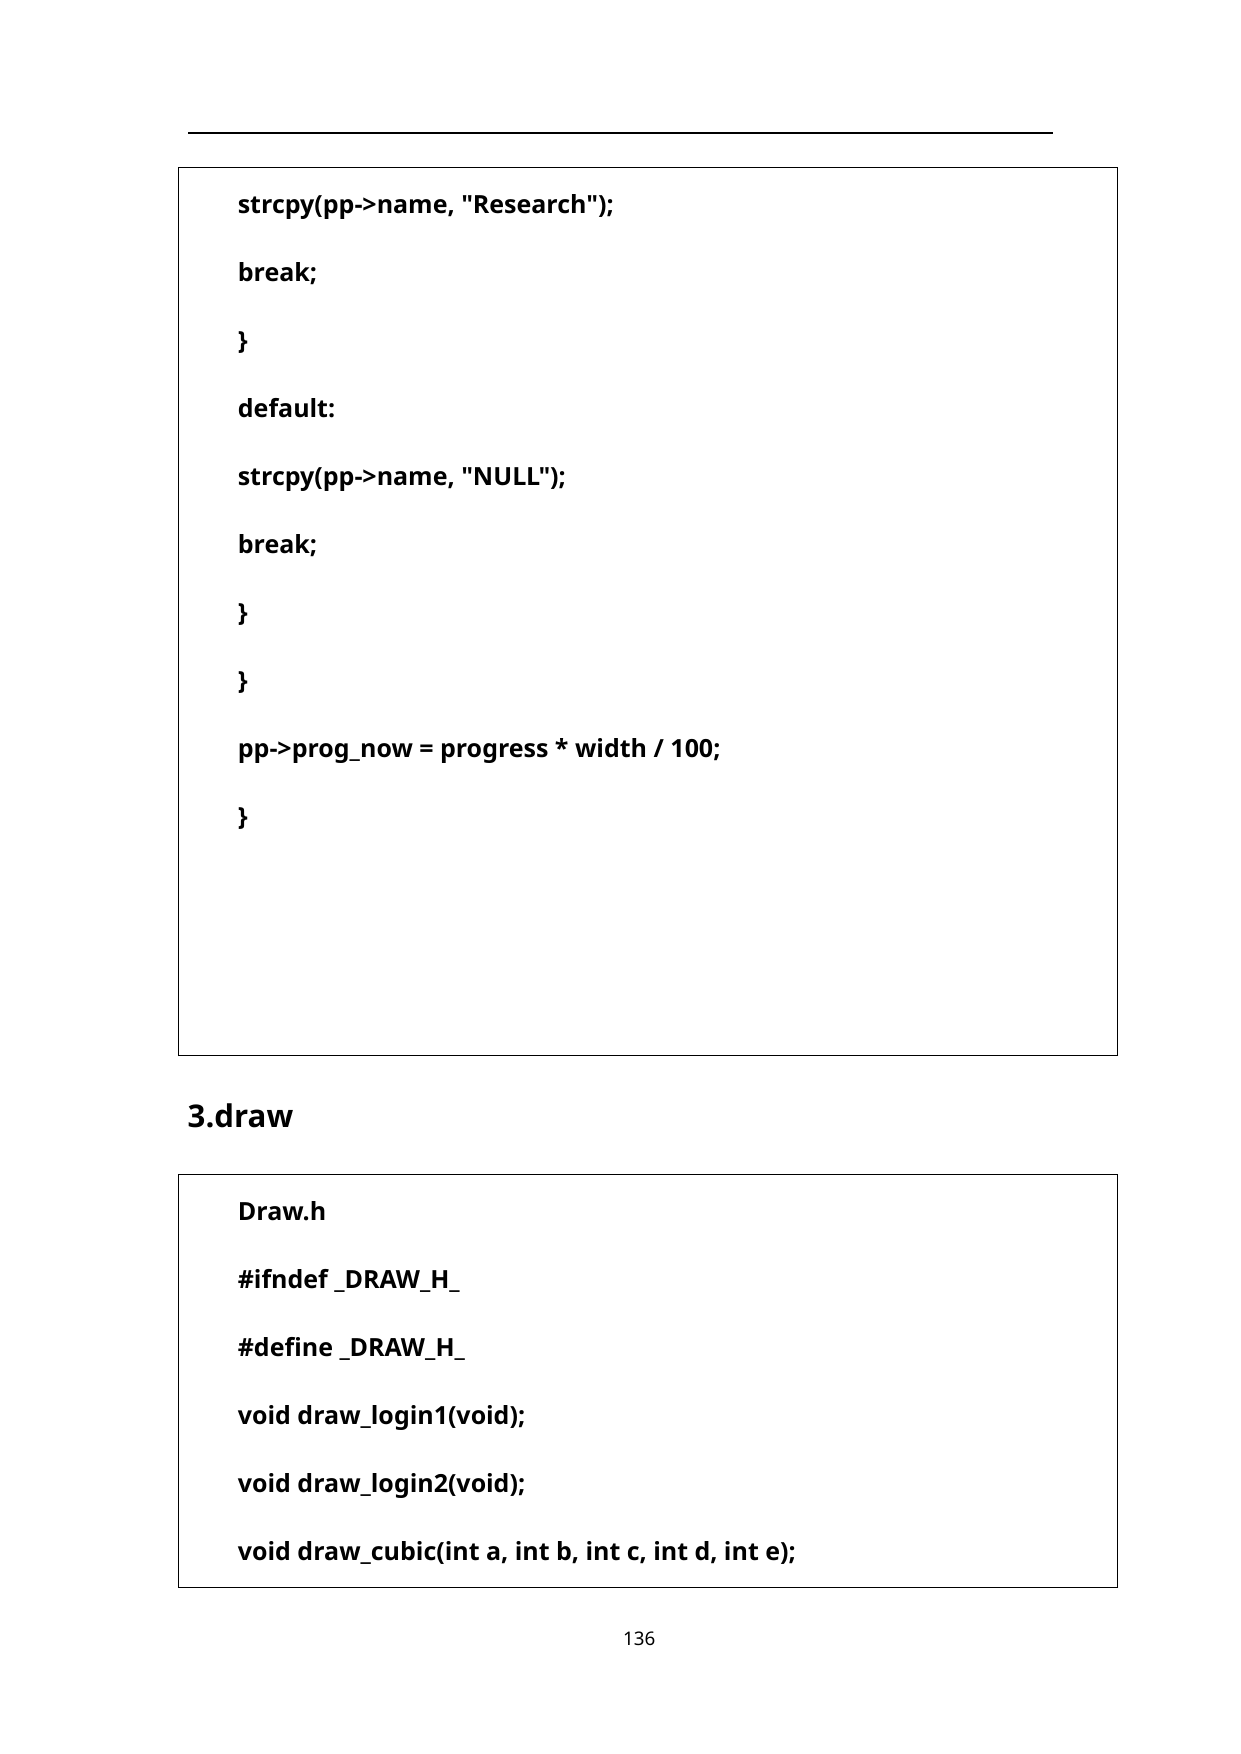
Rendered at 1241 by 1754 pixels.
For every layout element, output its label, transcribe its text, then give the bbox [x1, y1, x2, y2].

text } [187, 578, 1053, 646]
text default: [187, 374, 1053, 442]
text pp->prog_now = progress * width / 100; [187, 713, 1053, 781]
text void draw_login2(void); [187, 1449, 1053, 1514]
text strcpy(pp->name, "NULL"); [187, 442, 1053, 510]
text Draw.h [179, 1175, 1117, 1245]
text } [187, 306, 1053, 374]
text #define _DRAW_H_ [187, 1313, 1053, 1381]
text } [187, 646, 1053, 713]
text void draw_cubic(int a, int b, int c, int d, int e); [179, 1514, 1117, 1587]
text break; [187, 510, 1053, 578]
text void draw_login1(void); [187, 1381, 1053, 1449]
text #ifndef _DRAW_H_ [187, 1245, 1053, 1313]
text } [187, 781, 1053, 849]
subtitle 3.draw [187, 1081, 1053, 1149]
text strcpy(pp->name, "Research"); [179, 168, 1117, 238]
text break; [187, 238, 1053, 306]
